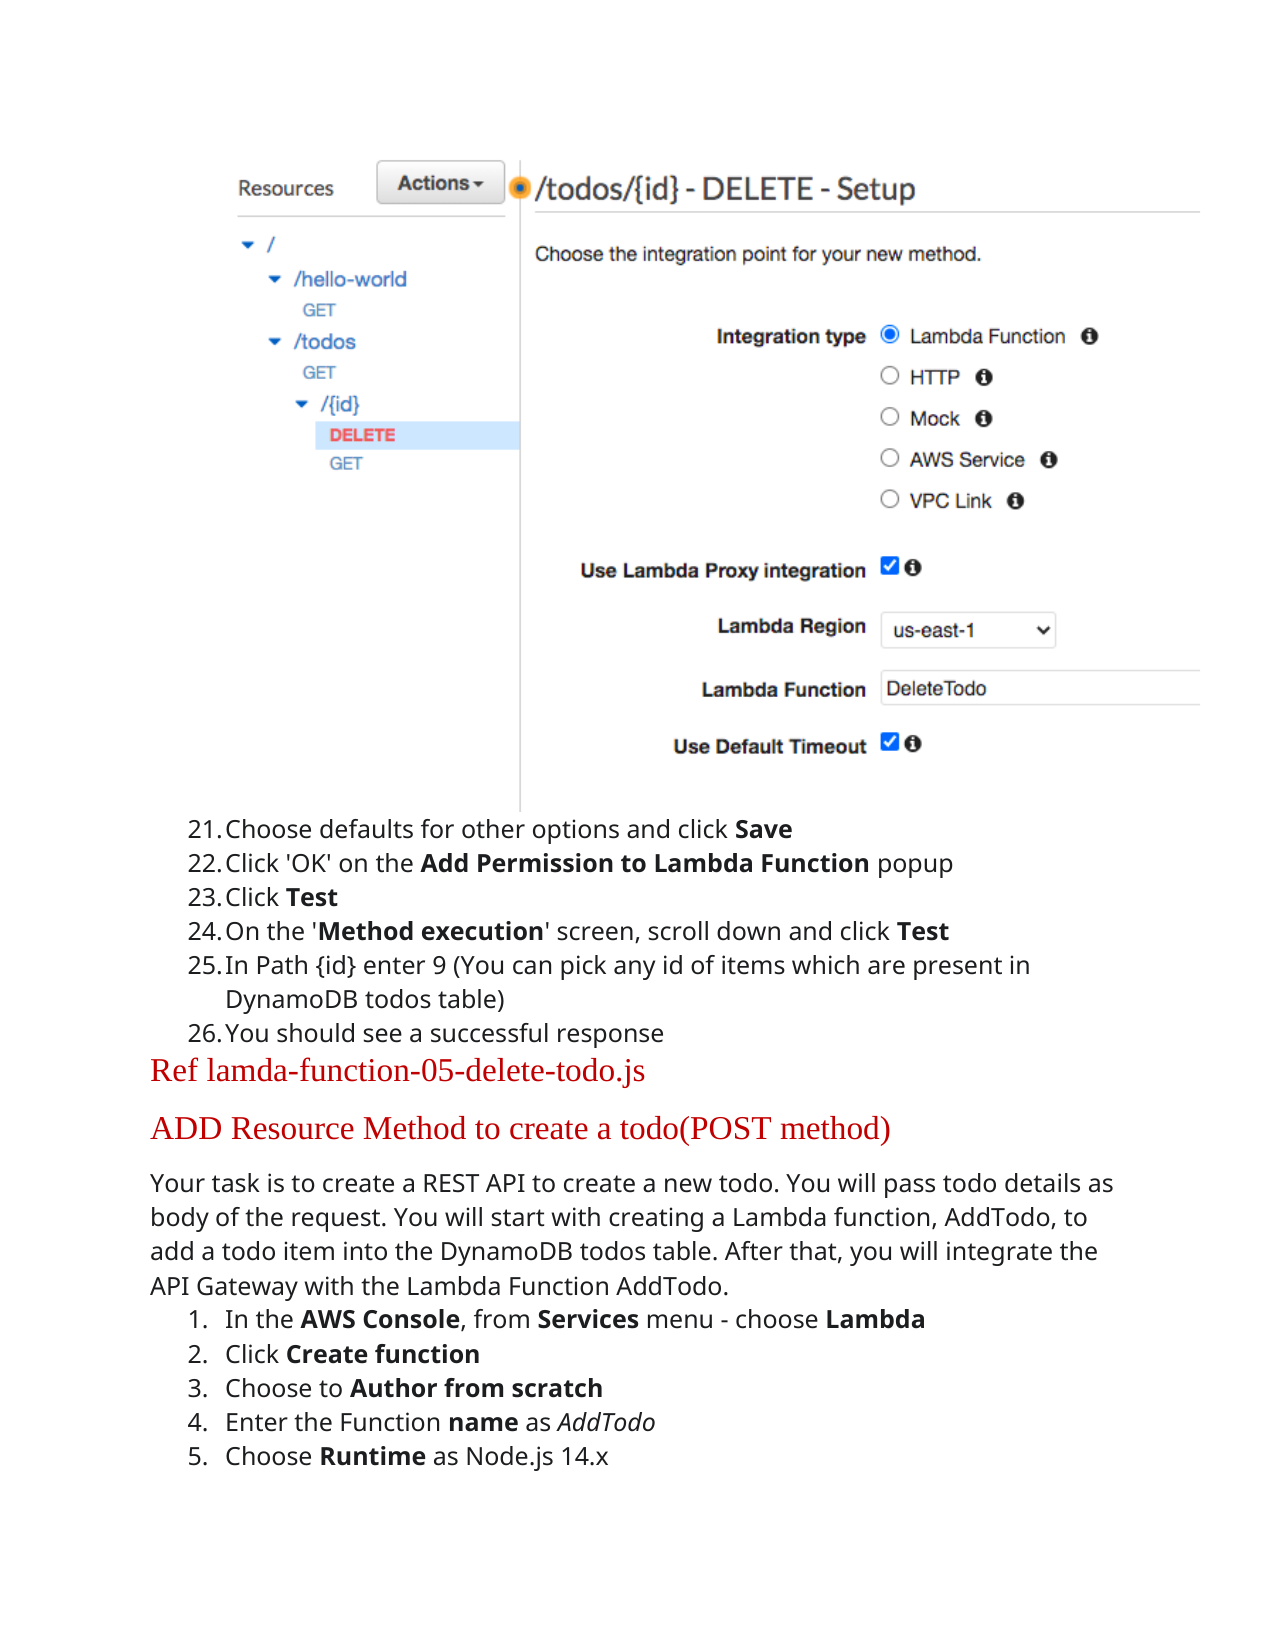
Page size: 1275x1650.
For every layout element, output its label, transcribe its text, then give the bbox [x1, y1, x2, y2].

picture [225, 150, 1200, 812]
text ADD Resource Method to create a todo(POST method) [150, 1108, 1125, 1146]
list Enter the Function name as AddTodo [187, 1404, 1125, 1438]
list Click Test [187, 879, 1125, 914]
list Choose Runtime as Node.js 14.x [187, 1438, 1125, 1472]
list Click 'OK' on the Add Permission to Lambda Function popup [187, 846, 1125, 879]
text Ref lamda-function-05-delete-todo.js [150, 1050, 1125, 1088]
list Choose to Author from scratch [187, 1370, 1125, 1404]
list You should see a successful response [187, 1016, 1125, 1050]
list In Path {id} enter 9 (You can pick any id of items which are present in DynamoDB todos table) [187, 948, 1125, 1016]
text Your task is to create a REST API to create a new todo. You will pass todo details as body of the request. You will start with creating a Lambda function, AddTodo, to add a todo item into the DynamoDB todos table. After that, you will integrate the API Gateway with the Lambda Function AddTodo. [150, 1166, 1125, 1302]
list Choose defaults for other options and click Save [187, 811, 1125, 846]
list Click Create function [187, 1336, 1125, 1370]
list In the AWS Console, from Services menu - choose Lambda [187, 1302, 1125, 1336]
list On the 'Method execution' screen, scroll down and click Test [187, 914, 1125, 948]
